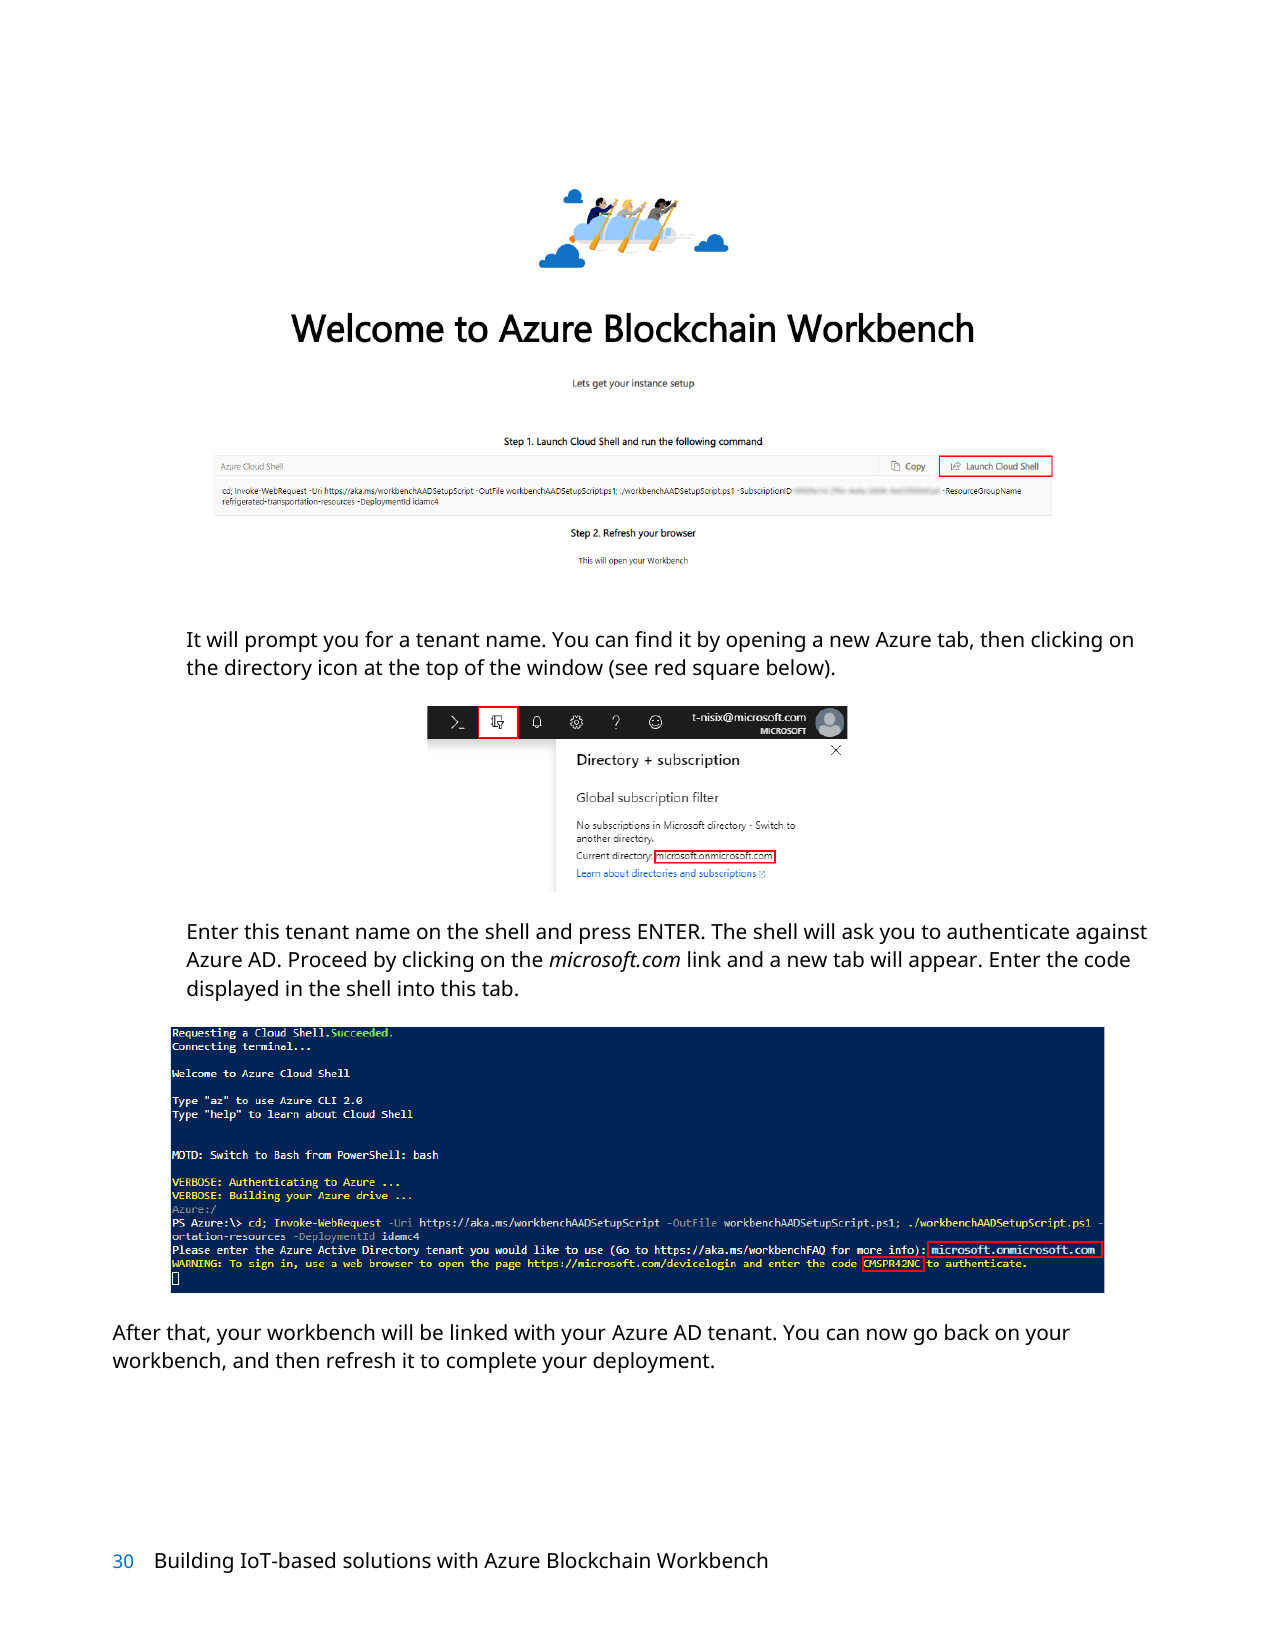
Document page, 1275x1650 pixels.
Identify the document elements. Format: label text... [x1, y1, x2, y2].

picture [170, 1027, 1105, 1293]
text It will prompt you for a tenant name. You can find it by opening a new Azure tab, then clicking on the directory icon at the top of the window (see red square below). [186, 625, 1162, 682]
picture [183, 150, 1092, 600]
picture [427, 706, 848, 892]
text After that, your workbench will be linked with your Azure AD tenant. You can now go back on your workbench, and then refresh it to complete your deployment. [112, 1318, 1162, 1375]
text Enter this tenant name on the shell and press ENTER. The shell will ask you to authenticate against Azure AD. Proceed by clicking on the microsoft.com link and a new tab will appear. Enter the code displayed in the shell into this tab. [186, 917, 1162, 1002]
